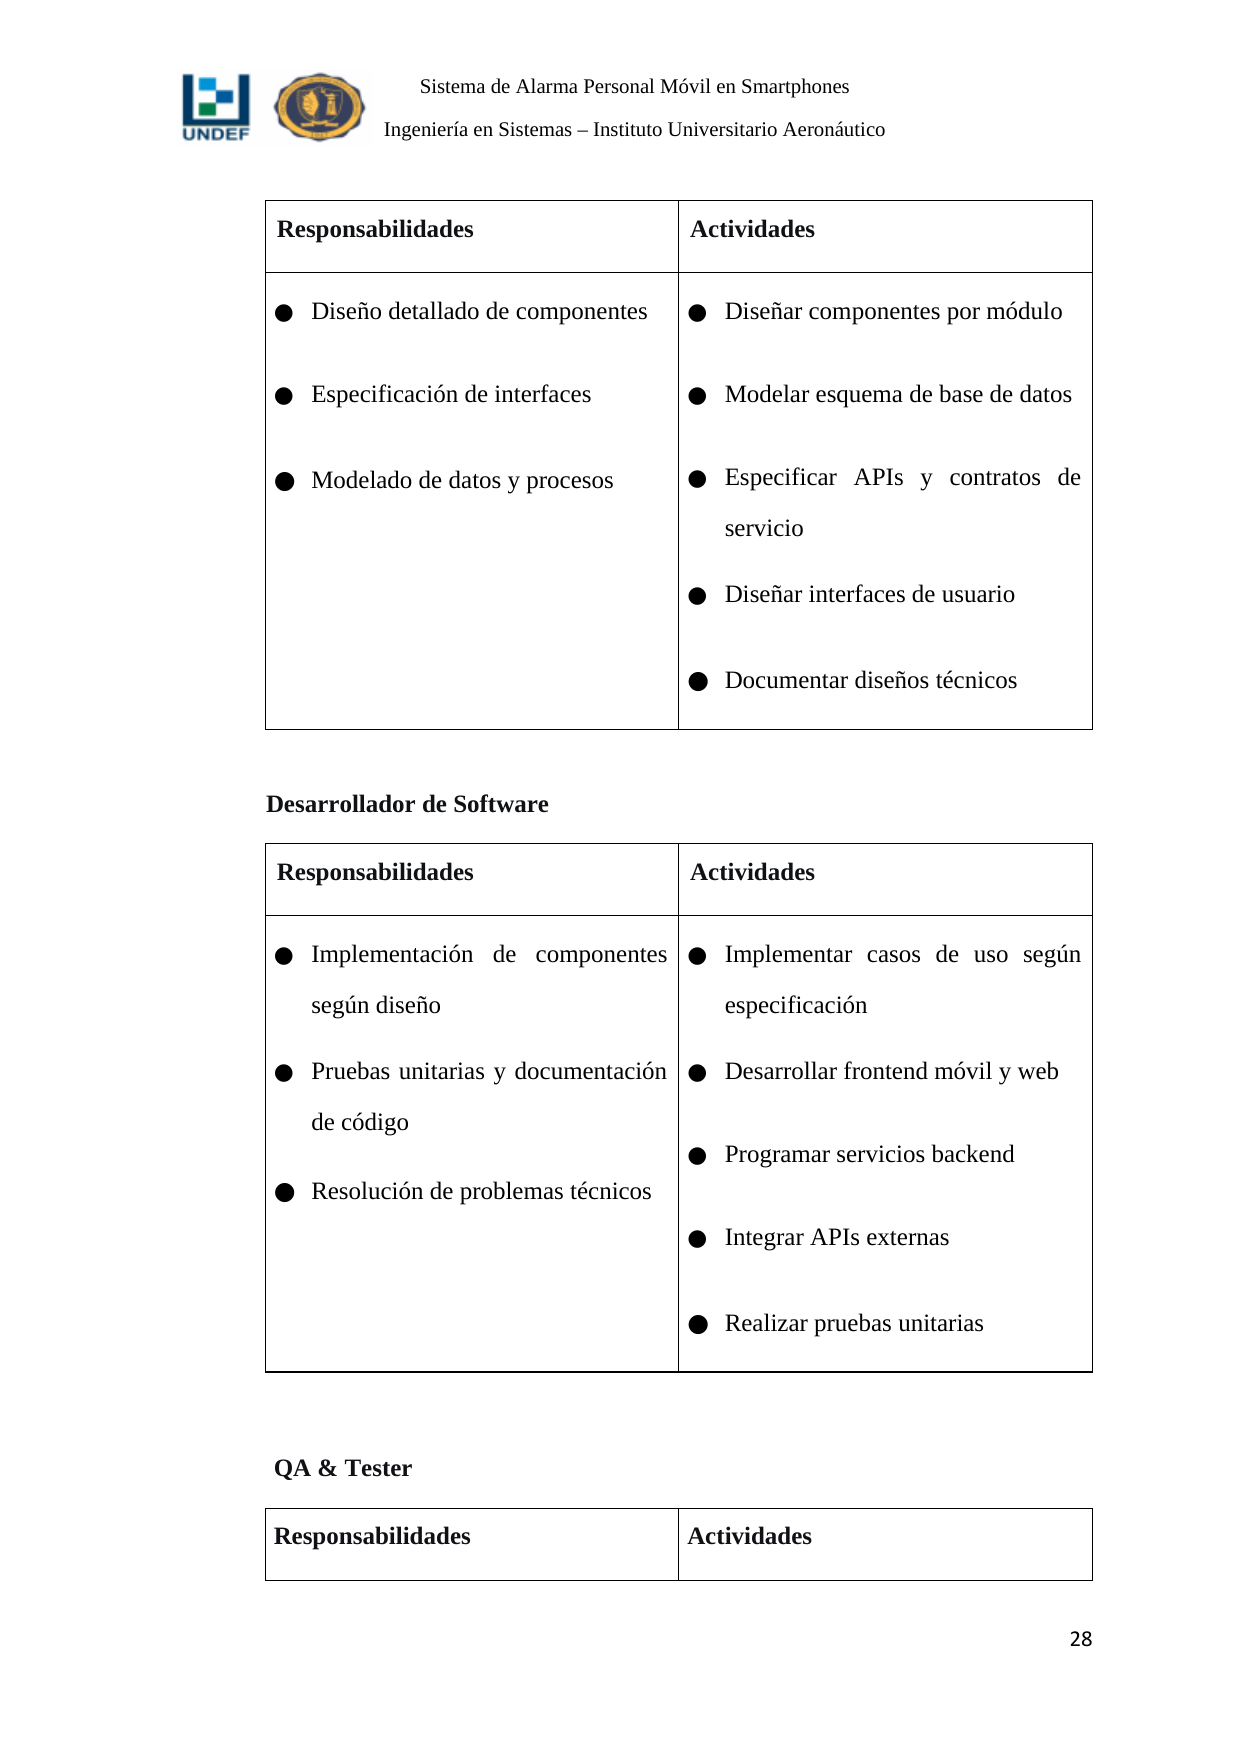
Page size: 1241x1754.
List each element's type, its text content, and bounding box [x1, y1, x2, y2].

picture [177, 68, 373, 147]
table_header QA & Tester [265, 1441, 1093, 1507]
table_cell Diseñar componentes por módulo Modelar esquema de base de datos Especificar APIs y contratos de servicio Diseñar interfaces de usuario Documentar diseños técnicos [679, 273, 1092, 728]
table_cell Responsabilidades [266, 844, 678, 915]
table_cell Responsabilidades [266, 201, 678, 272]
table_cell Actividades [679, 1509, 1092, 1579]
table_cell Implementar casos de uso según especificación Desarrollar frontend móvil y web Programar servicios backend Integrar APIs externas Realizar pruebas unitarias [679, 916, 1092, 1371]
table_cell Diseño detallado de componentes Especificación de interfaces Modelado de datos y procesos [266, 273, 678, 728]
table_cell Responsabilidades [266, 1509, 678, 1579]
table_header Desarrollador de Software [265, 776, 1093, 843]
table_cell Actividades [679, 844, 1092, 915]
table_cell Actividades [679, 201, 1092, 272]
table_cell Implementación de componentes según diseño Pruebas unitarias y documentación de código Resolución de problemas técnicos [266, 916, 678, 1371]
